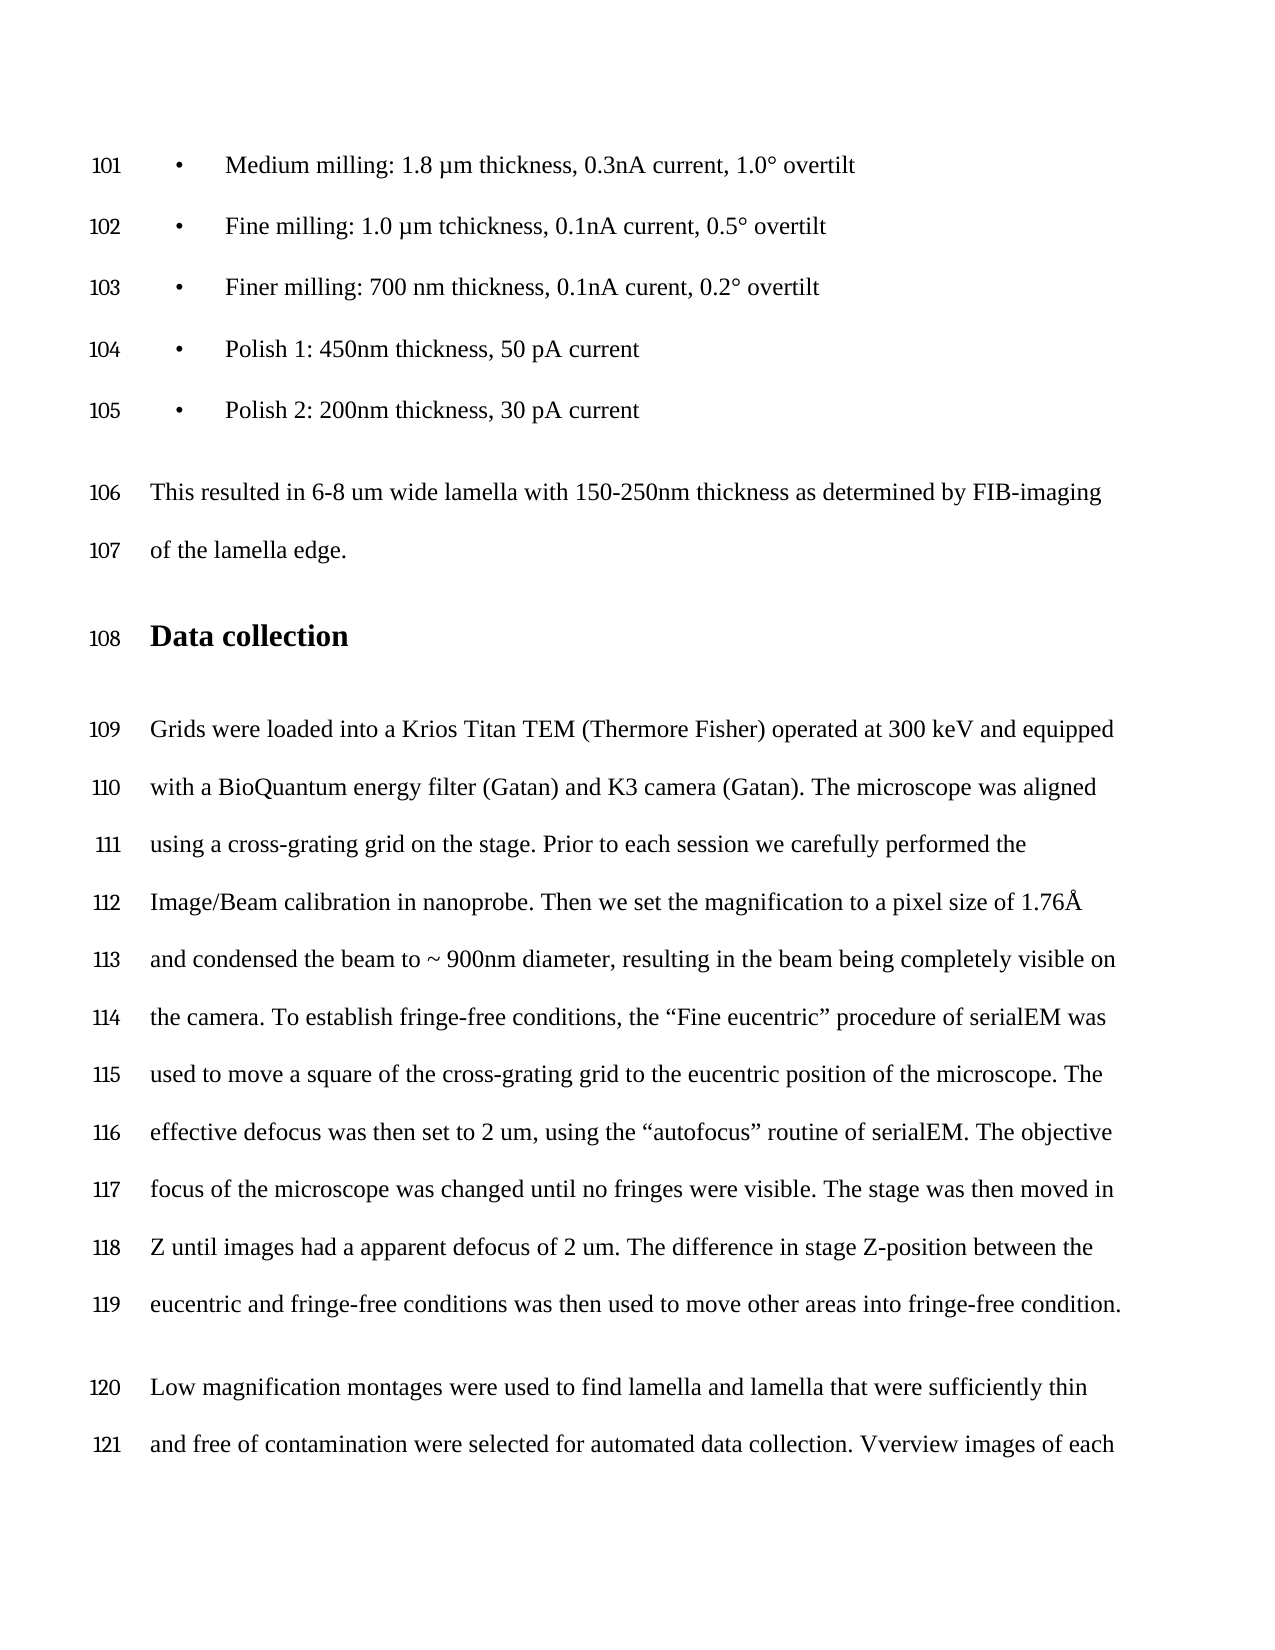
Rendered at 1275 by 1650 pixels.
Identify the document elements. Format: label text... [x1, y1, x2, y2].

list Polish 1: 450nm thickness, 50 pA current [175, 334, 1125, 362]
text This resulted in 6-8 um wide lamella with 150-250nm thickness as determined by FIB-imaging of the lamella edge. [150, 477, 1125, 564]
list Medium milling: 1.8 µm thickness, 0.3nA current, 1.0° overtilt [175, 150, 1125, 179]
list Fine milling: 1.0 µm tchickness, 0.1nA current, 0.5° overtilt [175, 211, 1125, 240]
text Grids were loaded into a Krios Titan TEM (Thermore Fisher) operated at 300 keV and equipped with a BioQuantum energy filter (Gatan) and K3 camera (Gatan). The microscope was aligned using a cross-grating grid on the stage. Prior to each session we carefully performed the Image/Beam calibration in nanoprobe. Then we set the magnification to a pixel size of 1.76Å and condensed the beam to ~ 900nm diameter, resulting in the beam being completely visible on the camera. To establish fringe-free conditions, the “Fine eucentric” procedure of serialEM was used to move a square of the cross-grating grid to the eucentric position of the microscope. The effective defocus was then set to 2 um, using the “autofocus” routine of serialEM. The objective focus of the microscope was changed until no fringes were visible. The stage was then moved in Z until images had a apparent defocus of 2 um. The difference in stage Z-position between the eucentric and fringe-free conditions was then used to move other areas into fringe-free condition. [150, 714, 1125, 1318]
subtitle Data collection [150, 617, 1125, 653]
list Polish 2: 200nm thickness, 30 pA current [175, 395, 1125, 424]
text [150, 1372, 1125, 1458]
list Finer milling: 700 nm thickness, 0.1nA curent, 0.2° overtilt [175, 272, 1125, 301]
